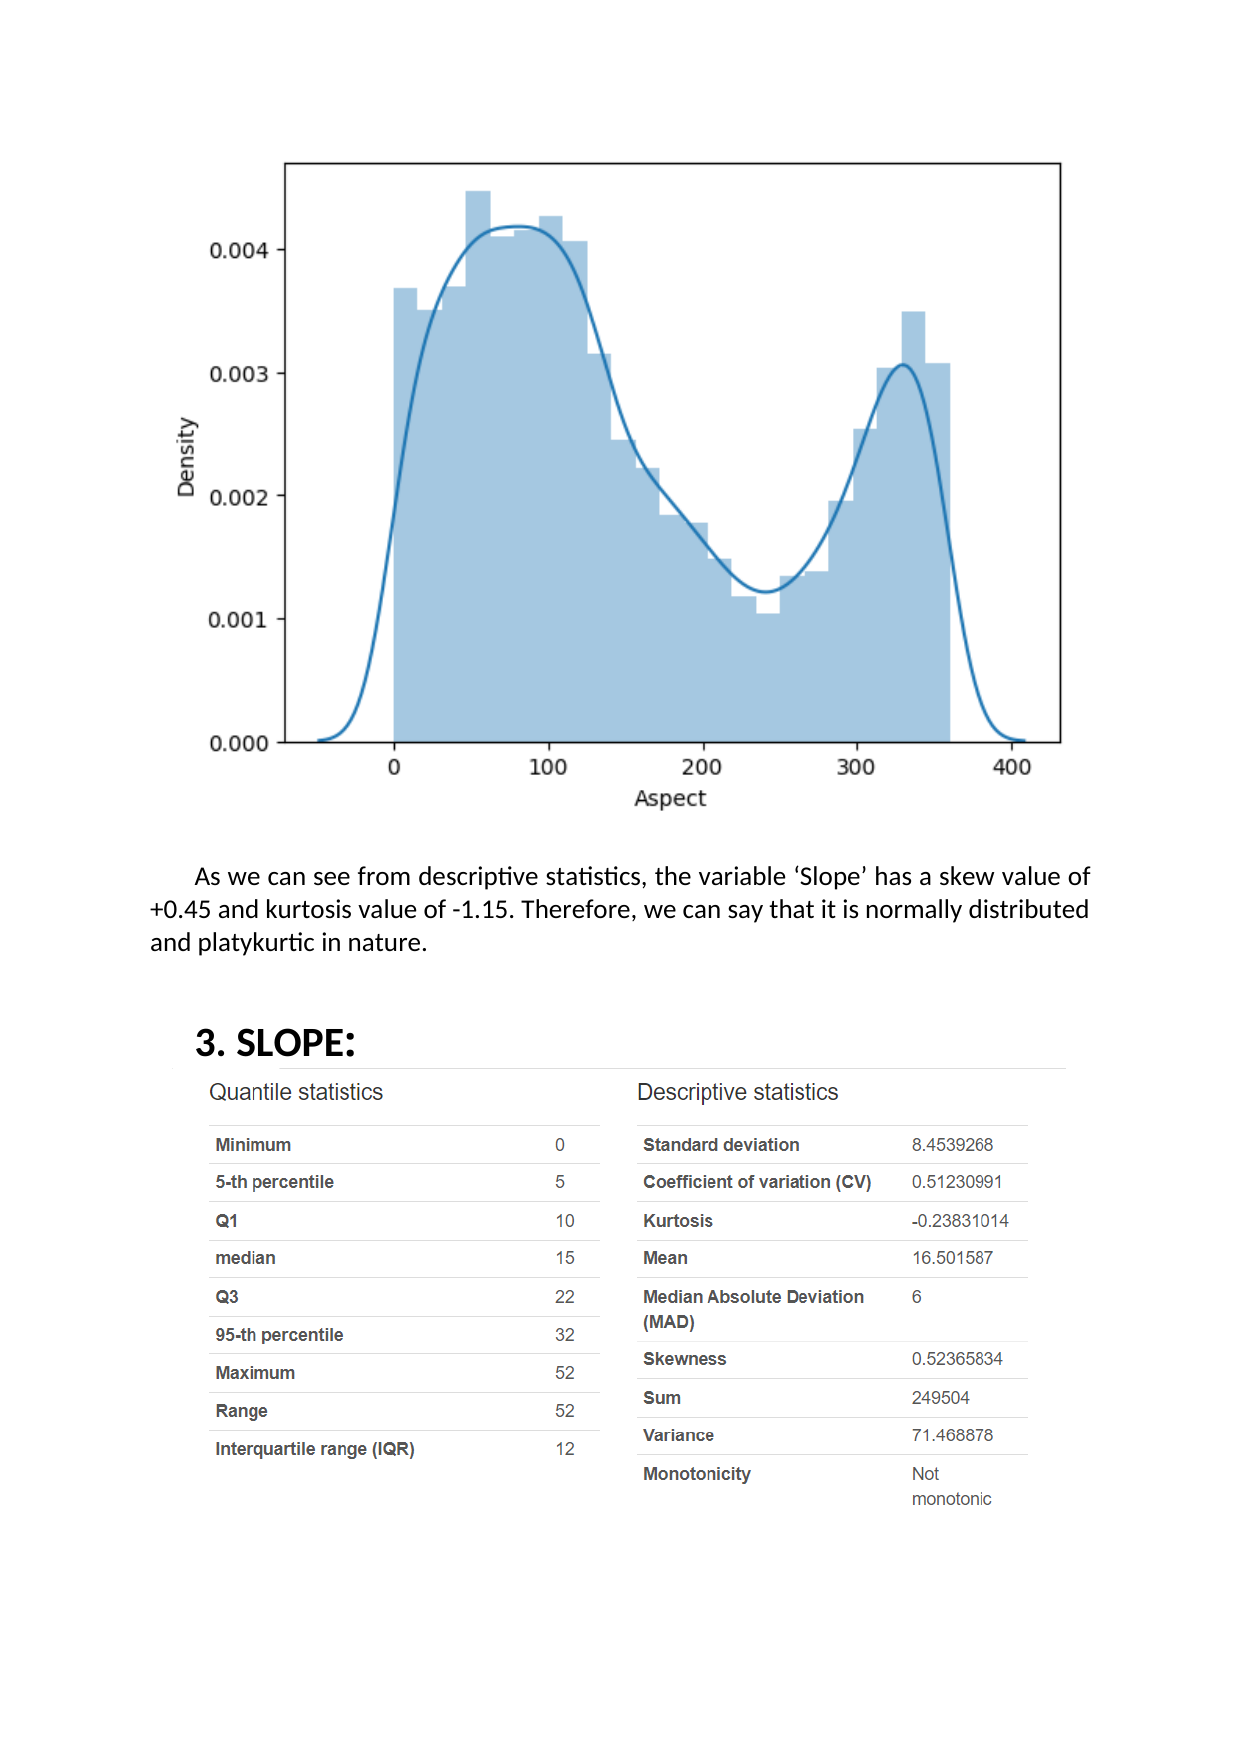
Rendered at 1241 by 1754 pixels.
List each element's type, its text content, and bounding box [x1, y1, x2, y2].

picture [161, 150, 1074, 825]
text As we can see from descriptive statistics, the variable ‘Slope’ has a skew value of +0.45 and kurtosis value of -1.15. Therefore, we can say that it is normally distributed and platykurtic in nature. [150, 859, 1090, 958]
list SLOPE: [194, 1011, 1090, 1068]
picture [162, 1068, 1073, 1524]
